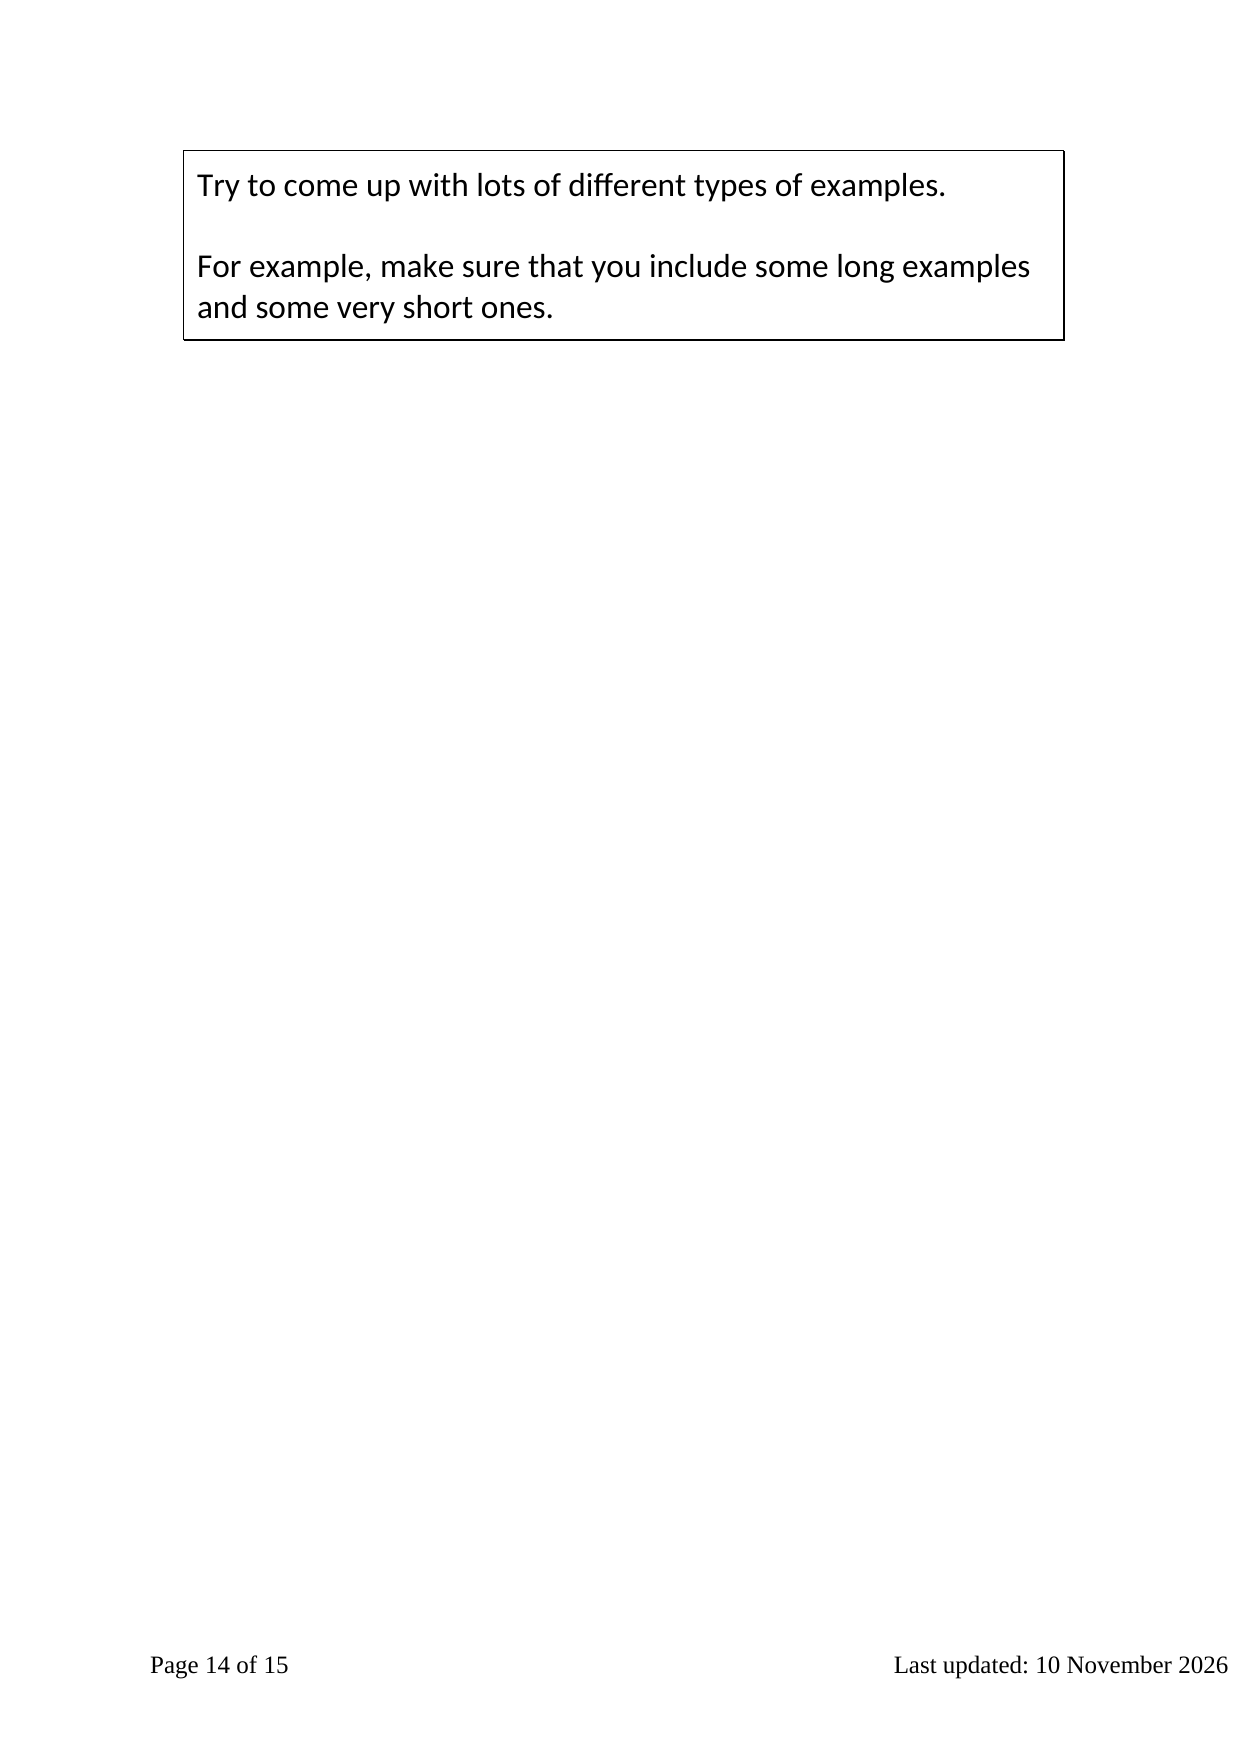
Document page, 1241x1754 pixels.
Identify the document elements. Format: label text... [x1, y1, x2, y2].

text For example, make sure that you include some long examples and some very short ones. [184, 231, 1063, 339]
text Try to come up with lots of different types of examples. [184, 151, 1063, 204]
